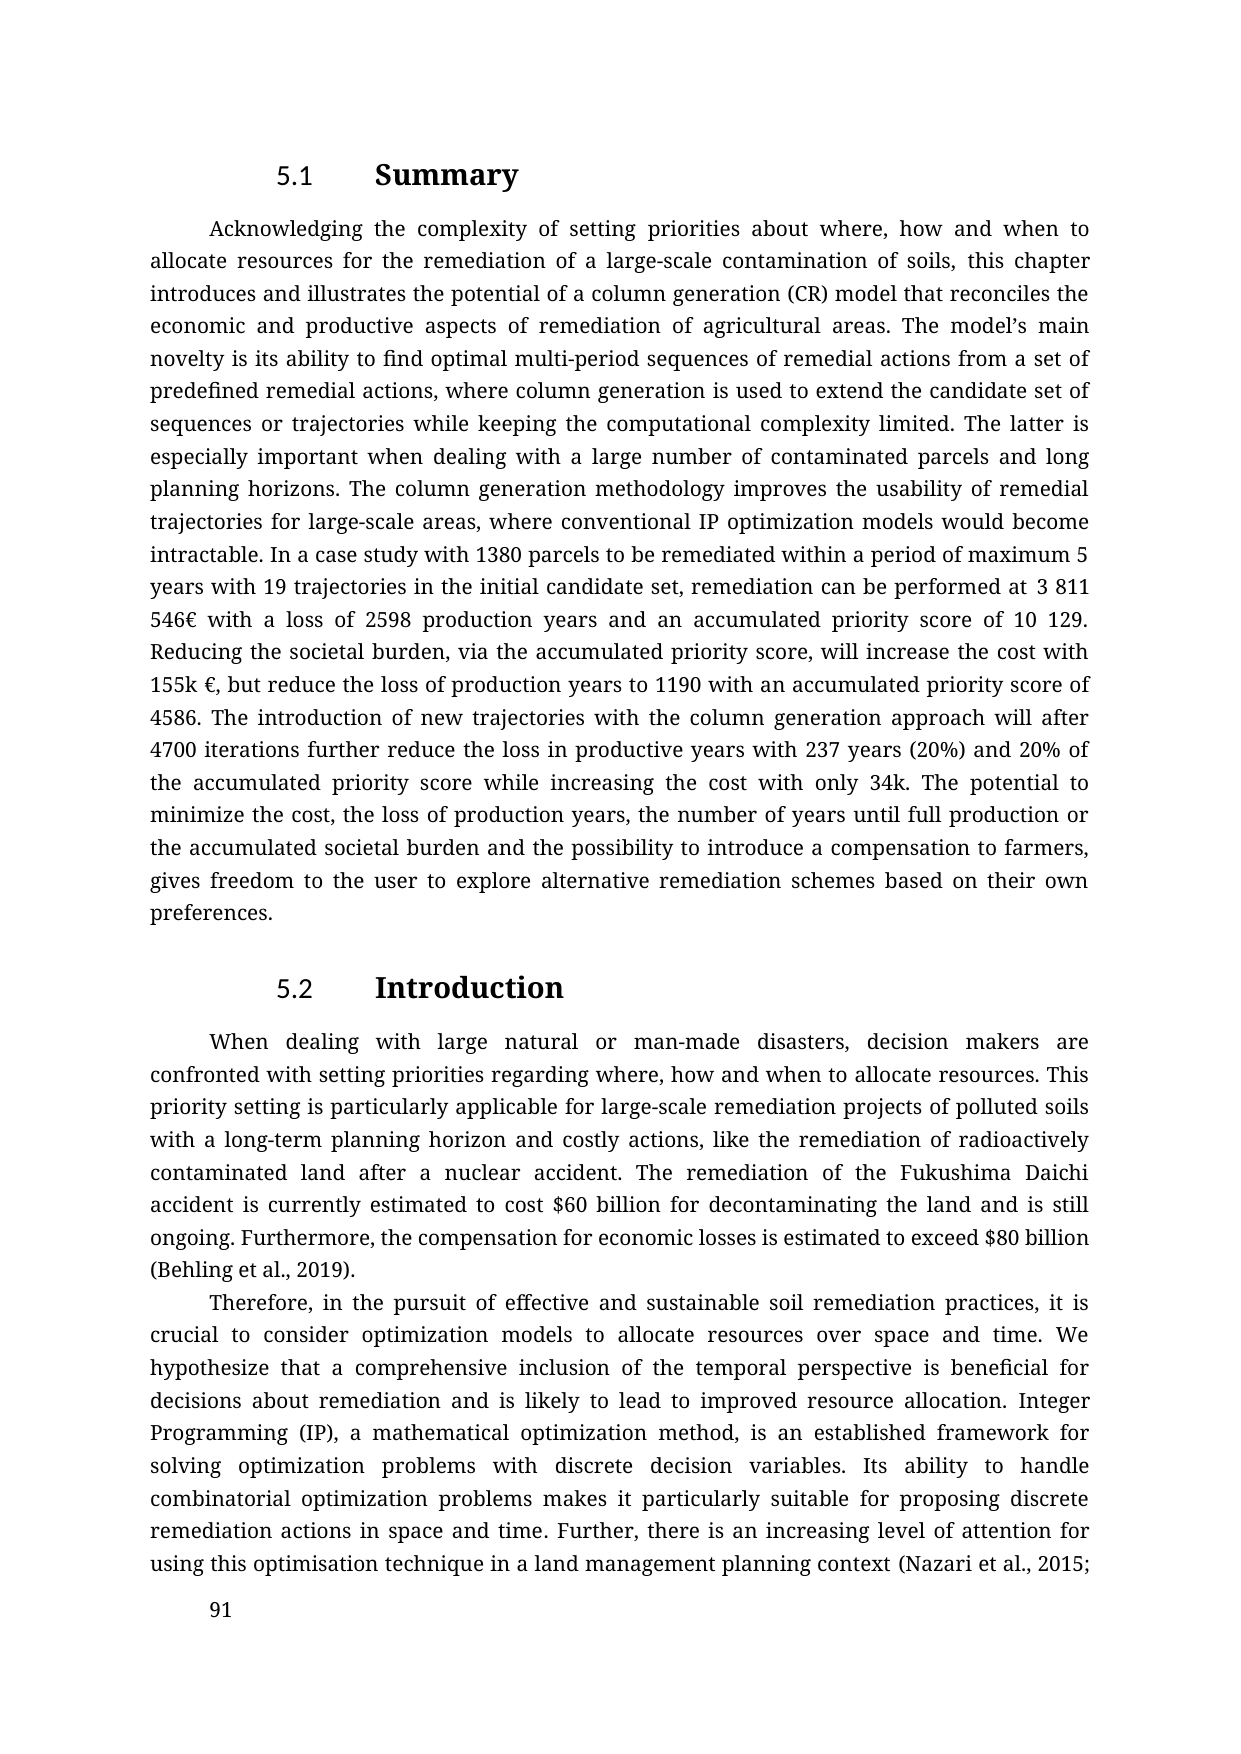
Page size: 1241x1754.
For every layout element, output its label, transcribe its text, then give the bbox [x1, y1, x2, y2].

text Acknowledging the complexity of setting priorities about where, how and when to allocate resources for the remediation of a large-scale contamination of soils, this chapter introduces and illustrates the potential of a column generation (CR) model that reconciles the economic and productive aspects of remediation of agricultural areas. The model’s main novelty is its ability to find optimal multi-period sequences of remedial actions from a set of predefined remedial actions, where column generation is used to extend the candidate set of sequences or trajectories while keeping the computational complexity limited. The latter is especially important when dealing with a large number of contaminated parcels and long planning horizons. The column generation methodology improves the usability of remedial trajectories for large-scale areas, where conventional IP optimization models would become intractable. In a case study with 1380 parcels to be remediated within a period of maximum 5 years with 19 trajectories in the initial candidate set, remediation can be performed at 3 811 546€ with a loss of 2598 production years and an accumulated priority score of 10 129. Reducing the societal burden, via the accumulated priority score, will increase the cost with 155k €, but reduce the loss of production years to 1190 with an accumulated priority score of 4586. The introduction of new trajectories with the column generation approach will after 4700 iterations further reduce the loss in productive years with 237 years (20%) and 20% of the accumulated priority score while increasing the cost with only 34k. The potential to minimize the cost, the loss of production years, the number of years until full production or the accumulated societal burden and the possibility to introduce a compensation to farmers, gives freedom to the user to explore alternative remediation schemes based on their own preferences. [150, 214, 1090, 927]
subtitle Summary [217, 154, 1090, 194]
subtitle Introduction [217, 968, 1090, 1007]
text When dealing with large natural or man-made disasters, decision makers are confronted with setting priorities regarding where, how and when to allocate resources. This priority setting is particularly applicable for large-scale remediation projects of polluted soils with a long-term planning horizon and costly actions, like the remediation of radioactively contaminated land after a nuclear accident. The remediation of the Fukushima Daichi accident is currently estimated to cost $60 billion for decontaminating the land and is still ongoing. Furthermore, the compensation for economic losses is estimated to exceed $80 billion (Behling et al., 2019). [150, 1027, 1090, 1284]
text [150, 1288, 1090, 1577]
